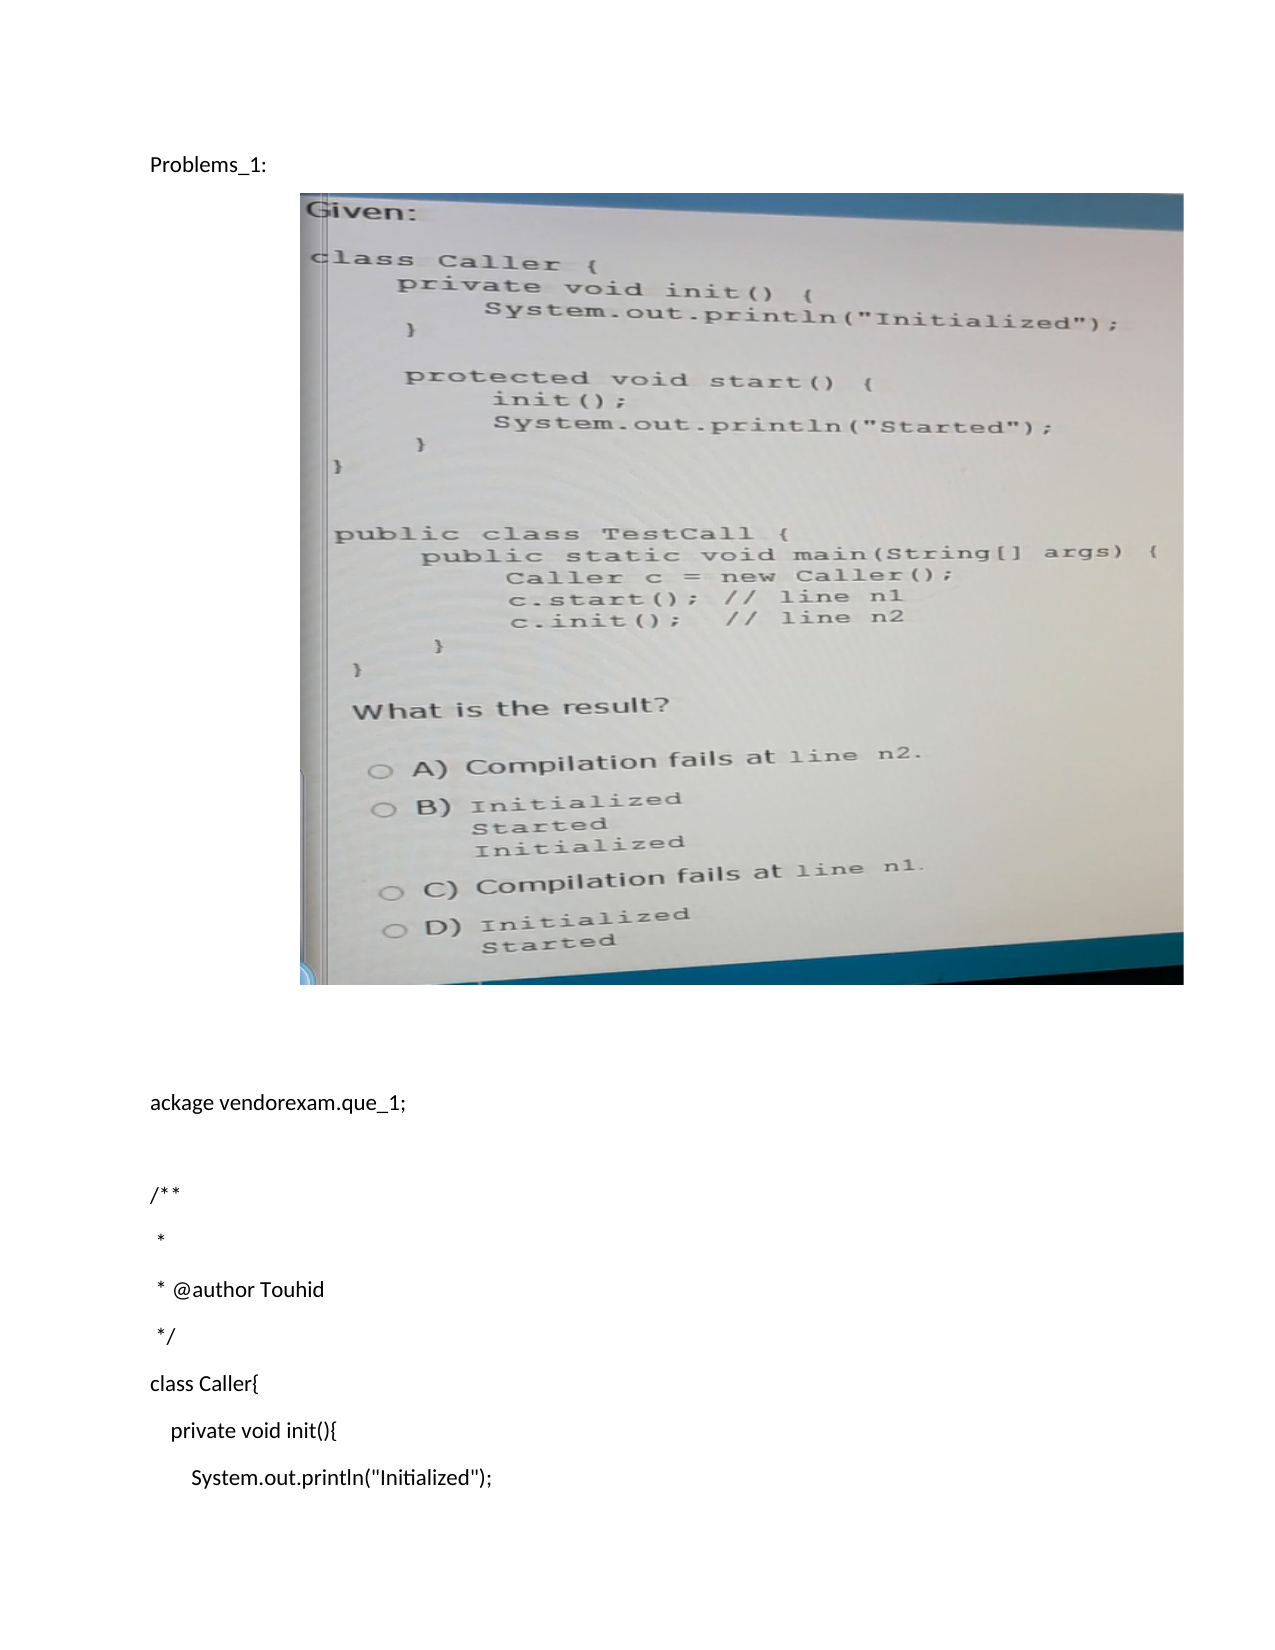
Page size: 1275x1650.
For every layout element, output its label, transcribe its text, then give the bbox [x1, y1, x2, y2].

text * @author Touhid [150, 1275, 1125, 1303]
picture [930, 957, 1184, 985]
text System.out.println("Initialized"); [150, 1463, 1125, 1491]
picture [300, 193, 1184, 985]
text class Caller{ [150, 1369, 1125, 1397]
text private void init(){ [150, 1416, 1125, 1444]
text ackage vendorexam.que_1; [150, 1088, 1125, 1116]
text Problems_1: [150, 150, 1125, 178]
text /** [150, 1181, 1125, 1209]
picture [1178, 949, 1184, 958]
text * [150, 1228, 1125, 1256]
text */ [150, 1322, 1125, 1350]
